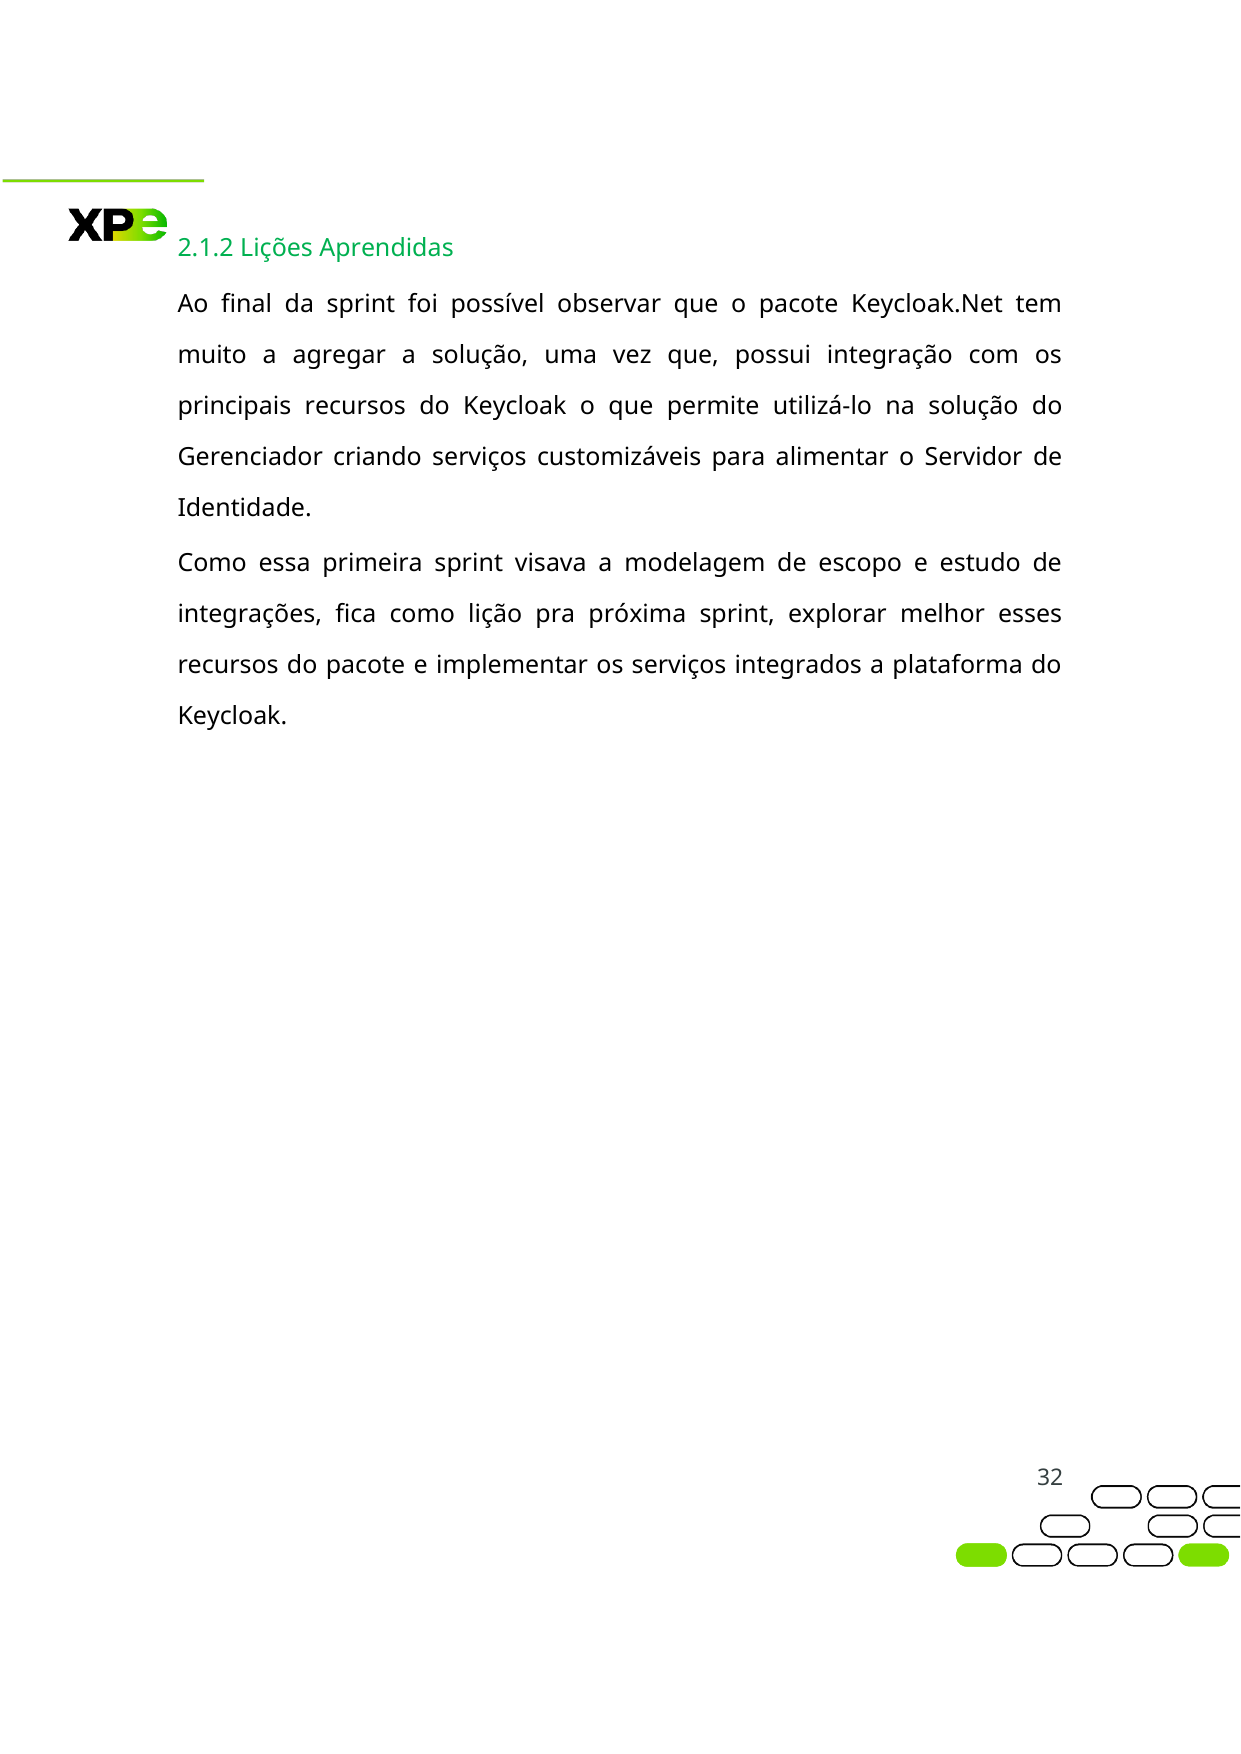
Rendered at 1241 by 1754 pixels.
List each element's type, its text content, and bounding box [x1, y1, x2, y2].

text Ao final da sprint foi possível observar que o pacote Keycloak.Net tem muito a agregar a solução, uma vez que, possui integração com os principais recursos do Keycloak o que permite utilizá-lo na solução do Gerenciador criando serviços customizáveis para alimentar o Servidor de Identidade. [177, 285, 1063, 523]
text Como essa primeira sprint visava a modelagem de escopo e estudo de integrações, fica como lição pra próxima sprint, explorar melhor esses recursos do pacote e implementar os serviços integrados a plataforma do Keycloak. [177, 545, 1063, 732]
subtitle 2.1.2 Lições Aprendidas [177, 230, 1063, 264]
picture [955, 1485, 1241, 1567]
picture [2, 176, 205, 273]
